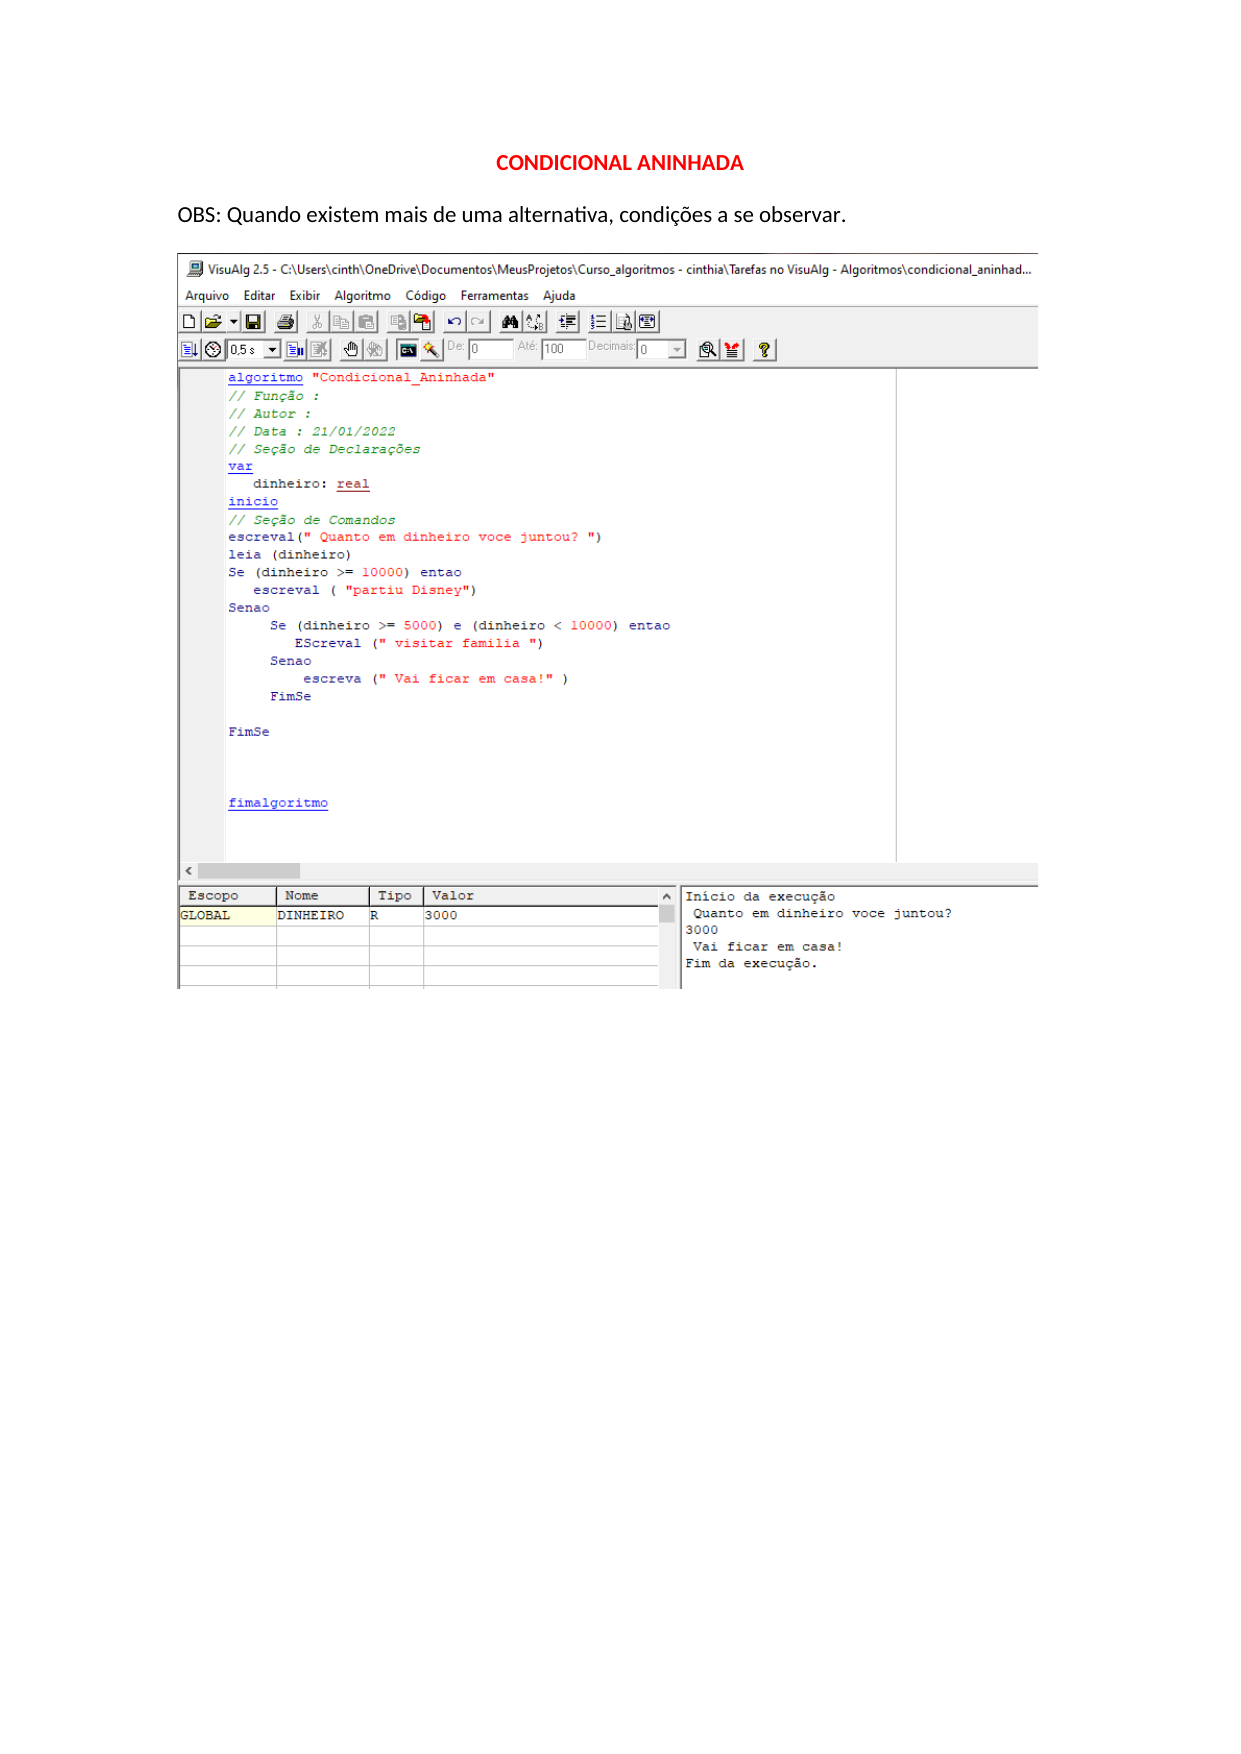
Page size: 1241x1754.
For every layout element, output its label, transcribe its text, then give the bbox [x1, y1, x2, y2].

text CONDICIONAL ANINHADA [177, 148, 1063, 176]
text OBS: Quando existem mais de uma alternativa, condições a se observar. [177, 201, 1063, 229]
picture [177, 253, 1039, 989]
